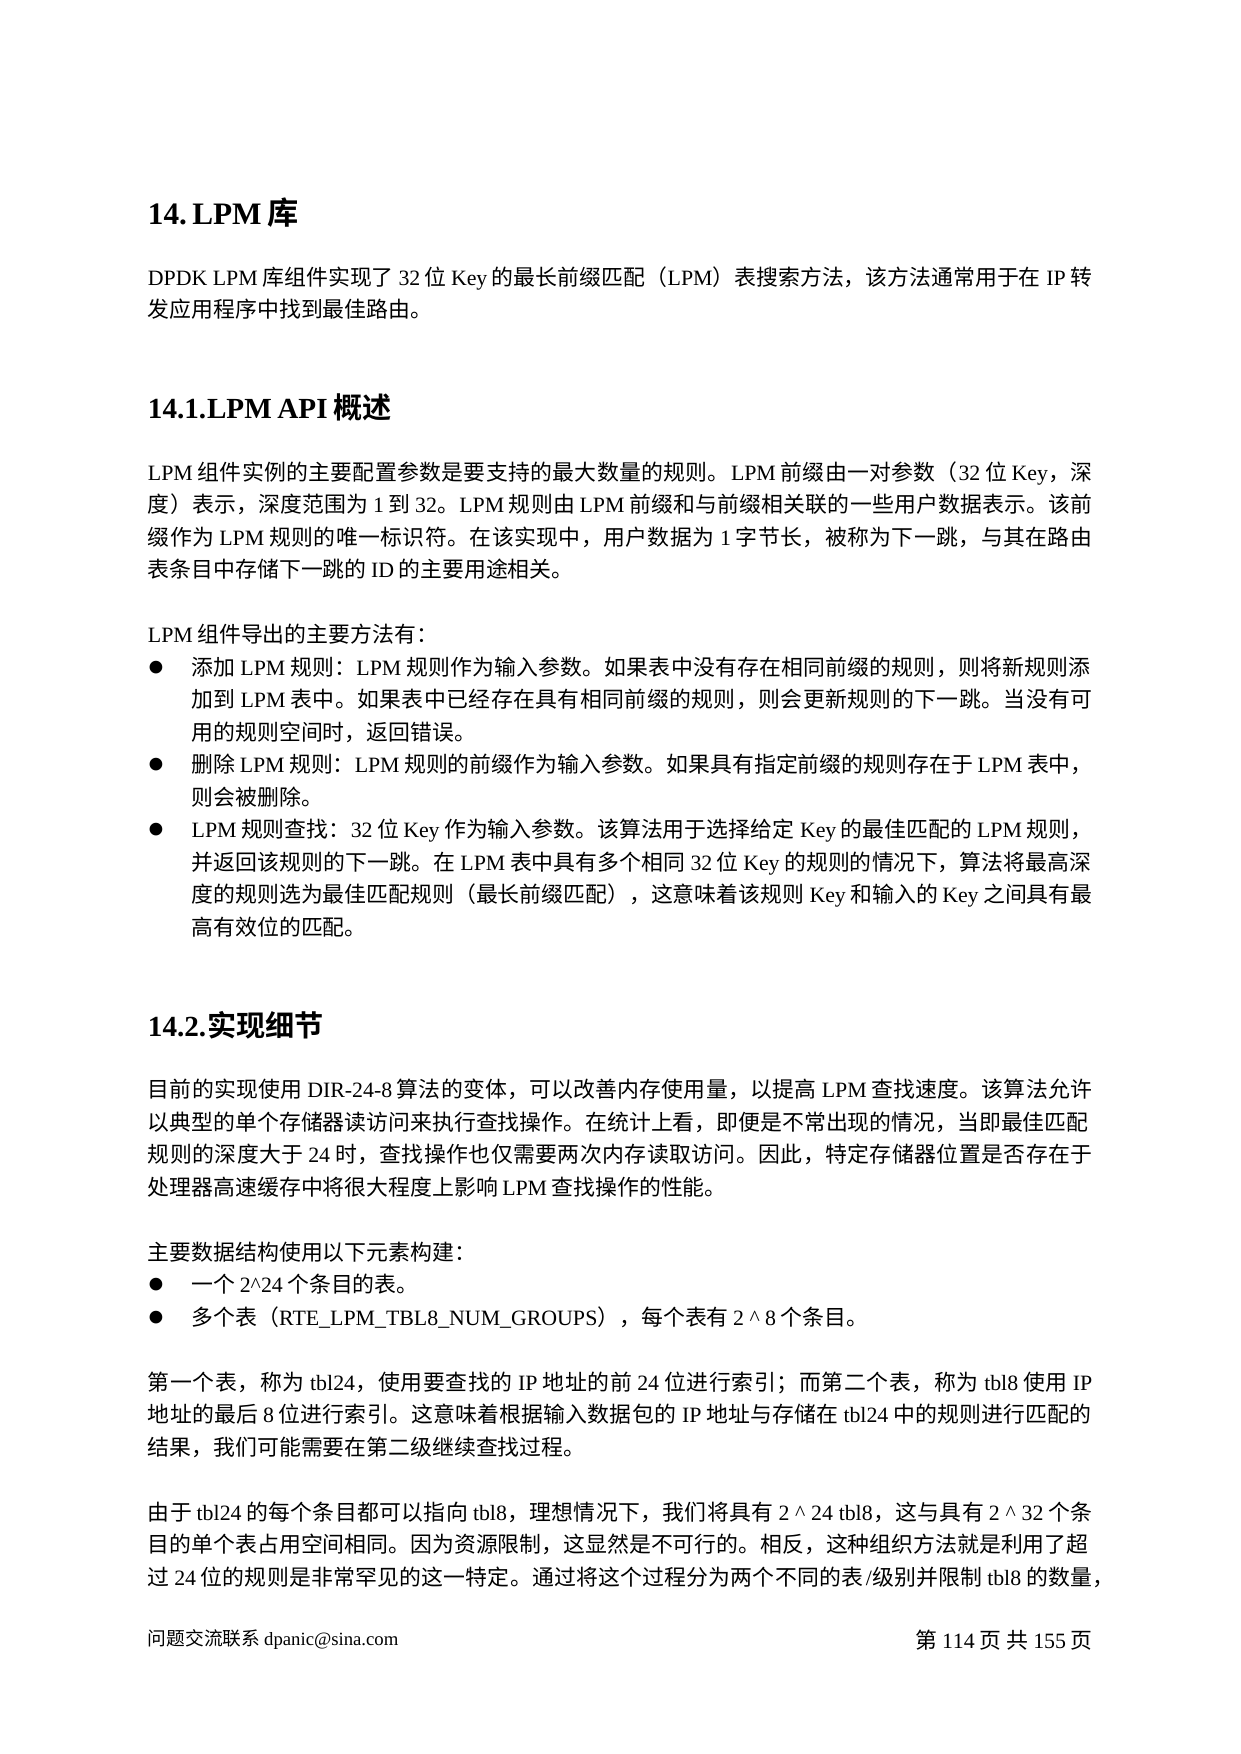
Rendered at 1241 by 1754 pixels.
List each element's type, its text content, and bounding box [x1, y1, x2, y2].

subtitle LPM库 [148, 178, 1092, 243]
subtitle 实现细节 [148, 991, 1092, 1056]
text DPDK LPM库组件实现了32位Key的最长前缀匹配（LPM）表搜索方法，该方法通常用于在IP转发应用程序中找到最佳路由。 [148, 259, 1092, 324]
text 主要数据结构使用以下元素构建： [148, 1234, 1092, 1267]
subtitle LPM API概述 [148, 373, 1092, 438]
list LPM规则查找：32位Key作为输入参数。该算法用于选择给定Key的最佳匹配的LPM规则，并返回该规则的下一跳。在LPM表中具有多个相同32位Key的规则的情况下，算法将最高深度的规则选为最佳匹配规则（最长前缀匹配），这意味着该规则Key和输入的Key之间具有最高有效位的匹配。 [148, 812, 1092, 942]
list 多个表（RTE_LPM_TBL8_NUM_GROUPS），每个表有2 ^ 8个条目。 [148, 1299, 1092, 1332]
list 一个2^24个条目的表。 [148, 1267, 1092, 1299]
list 添加LPM规则：LPM规则作为输入参数。如果表中没有存在相同前缀的规则，则将新规则添加到LPM表中。如果表中已经存在具有相同前缀的规则，则会更新规则的下一跳。当没有可用的规则空间时，返回错误。 [148, 649, 1092, 747]
text 第一个表，称为tbl24，使用要查找的IP地址的前24位进行索引；而第二个表，称为tbl8使用IP地址的最后8位进行索引。这意味着根据输入数据包的IP地址与存储在tbl24中的规则进行匹配的结果，我们可能需要在第二级继续查找过程。 [148, 1364, 1092, 1462]
text 目前的实现使用DIR-24-8算法的变体，可以改善内存使用量，以提高LPM查找速度。该算法允许以典型的单个存储器读访问来执行查找操作。在统计上看，即便是不常出现的情况，当即最佳匹配规则的深度大于24时，查找操作也仅需要两次内存读取访问。因此，特定存储器位置是否存在于处理器高速缓存中将很大程度上影响LPM查找操作的性能。 [148, 1072, 1092, 1202]
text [148, 1494, 1092, 1592]
text LPM组件导出的主要方法有： [148, 617, 1092, 649]
list 删除LPM规则：LPM规则的前缀作为输入参数。如果具有指定前缀的规则存在于LPM表中，则会被删除。 [148, 747, 1092, 812]
text LPM组件实例的主要配置参数是要支持的最大数量的规则。LPM前缀由一对参数（32位Key，深度）表示，深度范围为1到32。LPM规则由LPM前缀和与前缀相关联的一些用户数据表示。该前缀作为LPM规则的唯一标识符。在该实现中，用户数据为1字节长，被称为下一跳，与其在路由表条目中存储下一跳的ID的主要用途相关。 [148, 454, 1092, 584]
